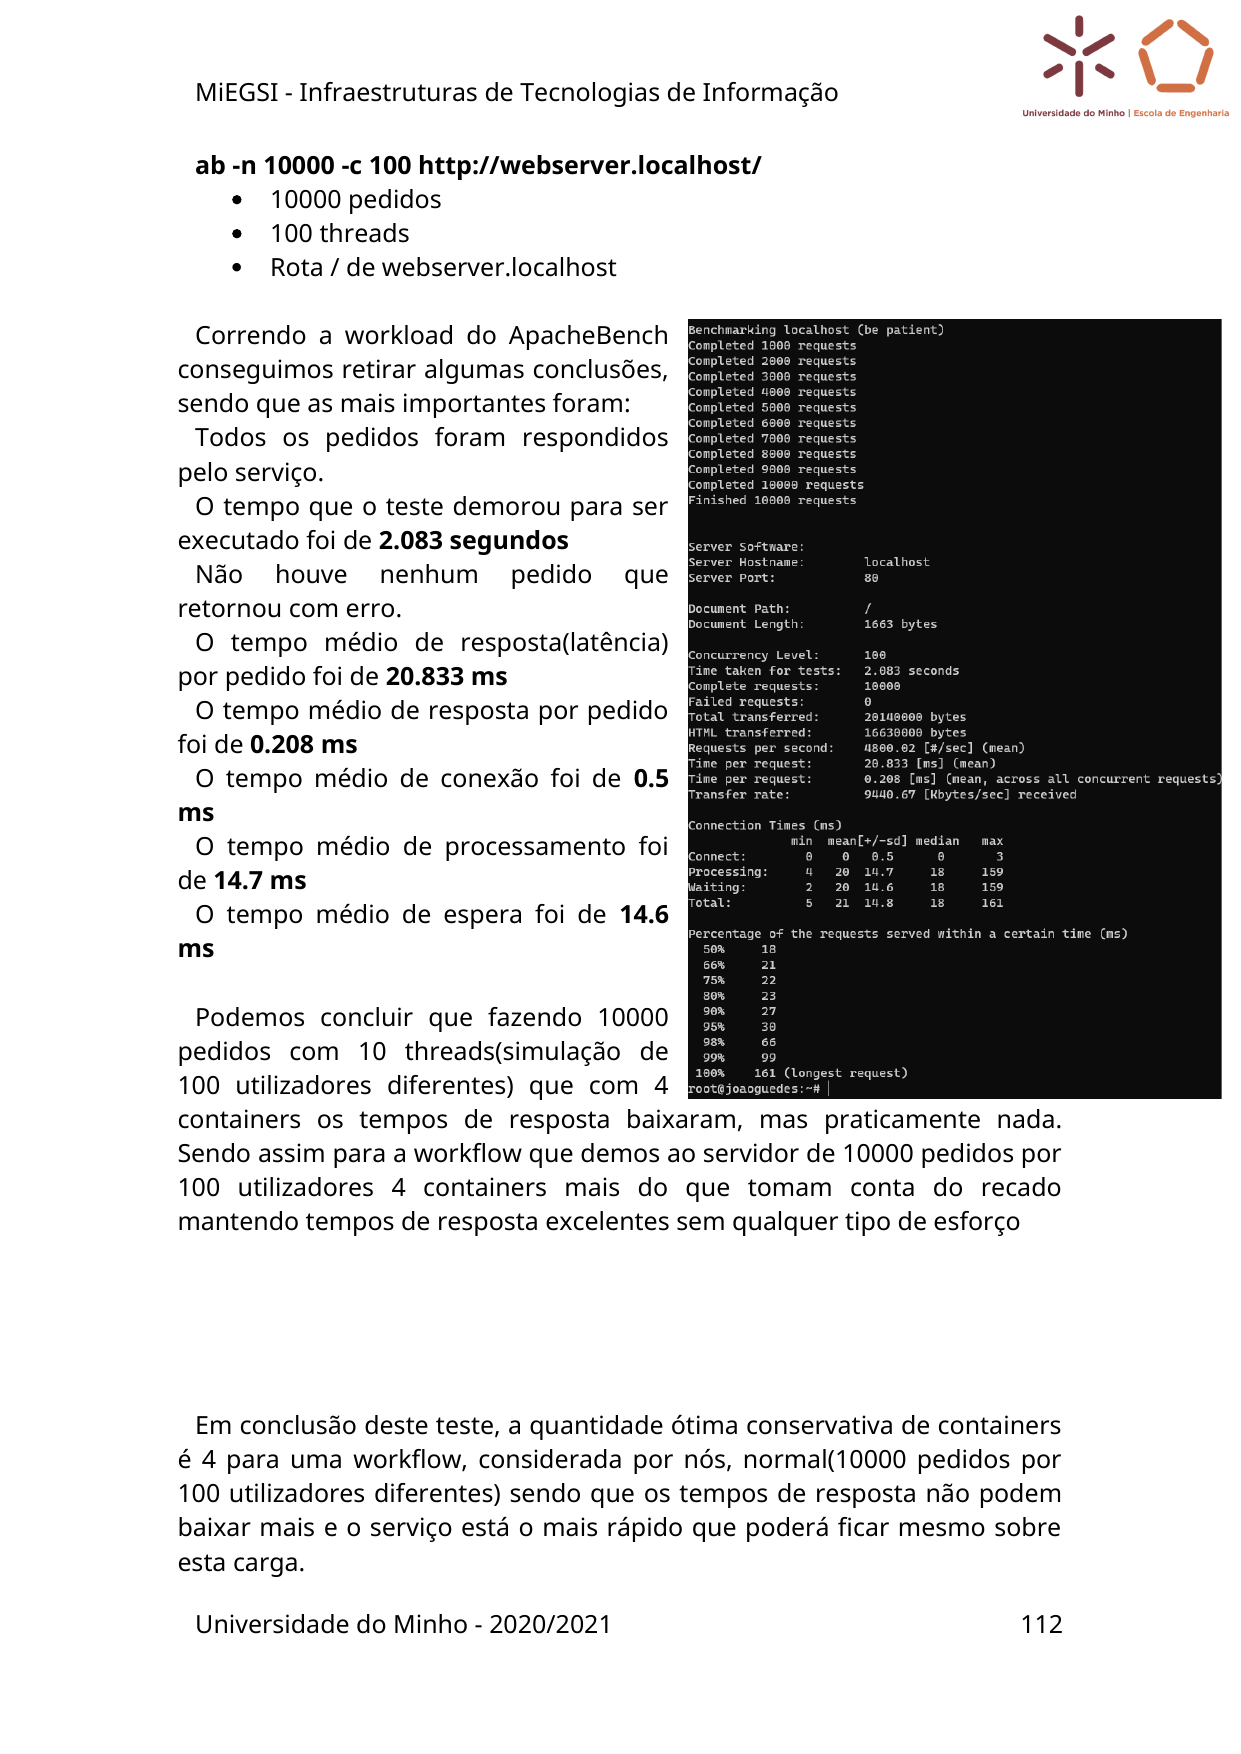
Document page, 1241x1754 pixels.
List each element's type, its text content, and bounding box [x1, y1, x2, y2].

text O tempo médio de resposta(latência) por pedido foi de 20.833 ms [177, 624, 687, 693]
text Correndo a workload do ApacheBench conseguimos retirar algumas conclusões, sendo que as mais importantes foram: [177, 318, 1063, 420]
list Rota / de webserver.localhost [232, 250, 1063, 284]
text O tempo que o teste demorou para ser executado foi de 2.083 segundos [177, 488, 687, 556]
text Todos os pedidos foram respondidos pelo serviço. [177, 420, 687, 488]
text O tempo médio de processamento foi de 14.7 ms [177, 829, 687, 897]
list 100 threads [232, 216, 1063, 250]
picture [687, 319, 1222, 1098]
text Podemos concluir que fazendo 10000 pedidos com 10 threads(simulação de 100 utilizadores diferentes) que com 4 containers os tempos de resposta baixaram, mas praticamente nada. Sendo assim para a workflow que demos ao servidor de 10000 pedidos por 100 utilizadores 4 containers mais do que tomam conta do recado mantendo tempos de resposta excelentes sem qualquer tipo de esforço [177, 999, 1063, 1238]
text Não houve nenhum pedido que retornou com erro. [177, 556, 687, 624]
text O tempo médio de conexão foi de 0.5 ms [177, 761, 687, 829]
picture [1020, 12, 1232, 121]
text O tempo médio de resposta por pedido foi de 0.208 ms [177, 693, 687, 761]
list 10000 pedidos [232, 182, 1063, 216]
text ab -n 10000 -c 100 http://webserver.localhost/ [177, 148, 1063, 182]
text O tempo médio de espera foi de 14.6 ms [177, 897, 687, 965]
text Em conclusão deste teste, a quantidade ótima conservativa de containers é 4 para uma workflow, considerada por nós, normal(10000 pedidos por 100 utilizadores diferentes) sendo que os tempos de resposta não podem baixar mais e o serviço está o mais rápido que poderá ficar mesmo sobre esta carga. [177, 1408, 1063, 1578]
